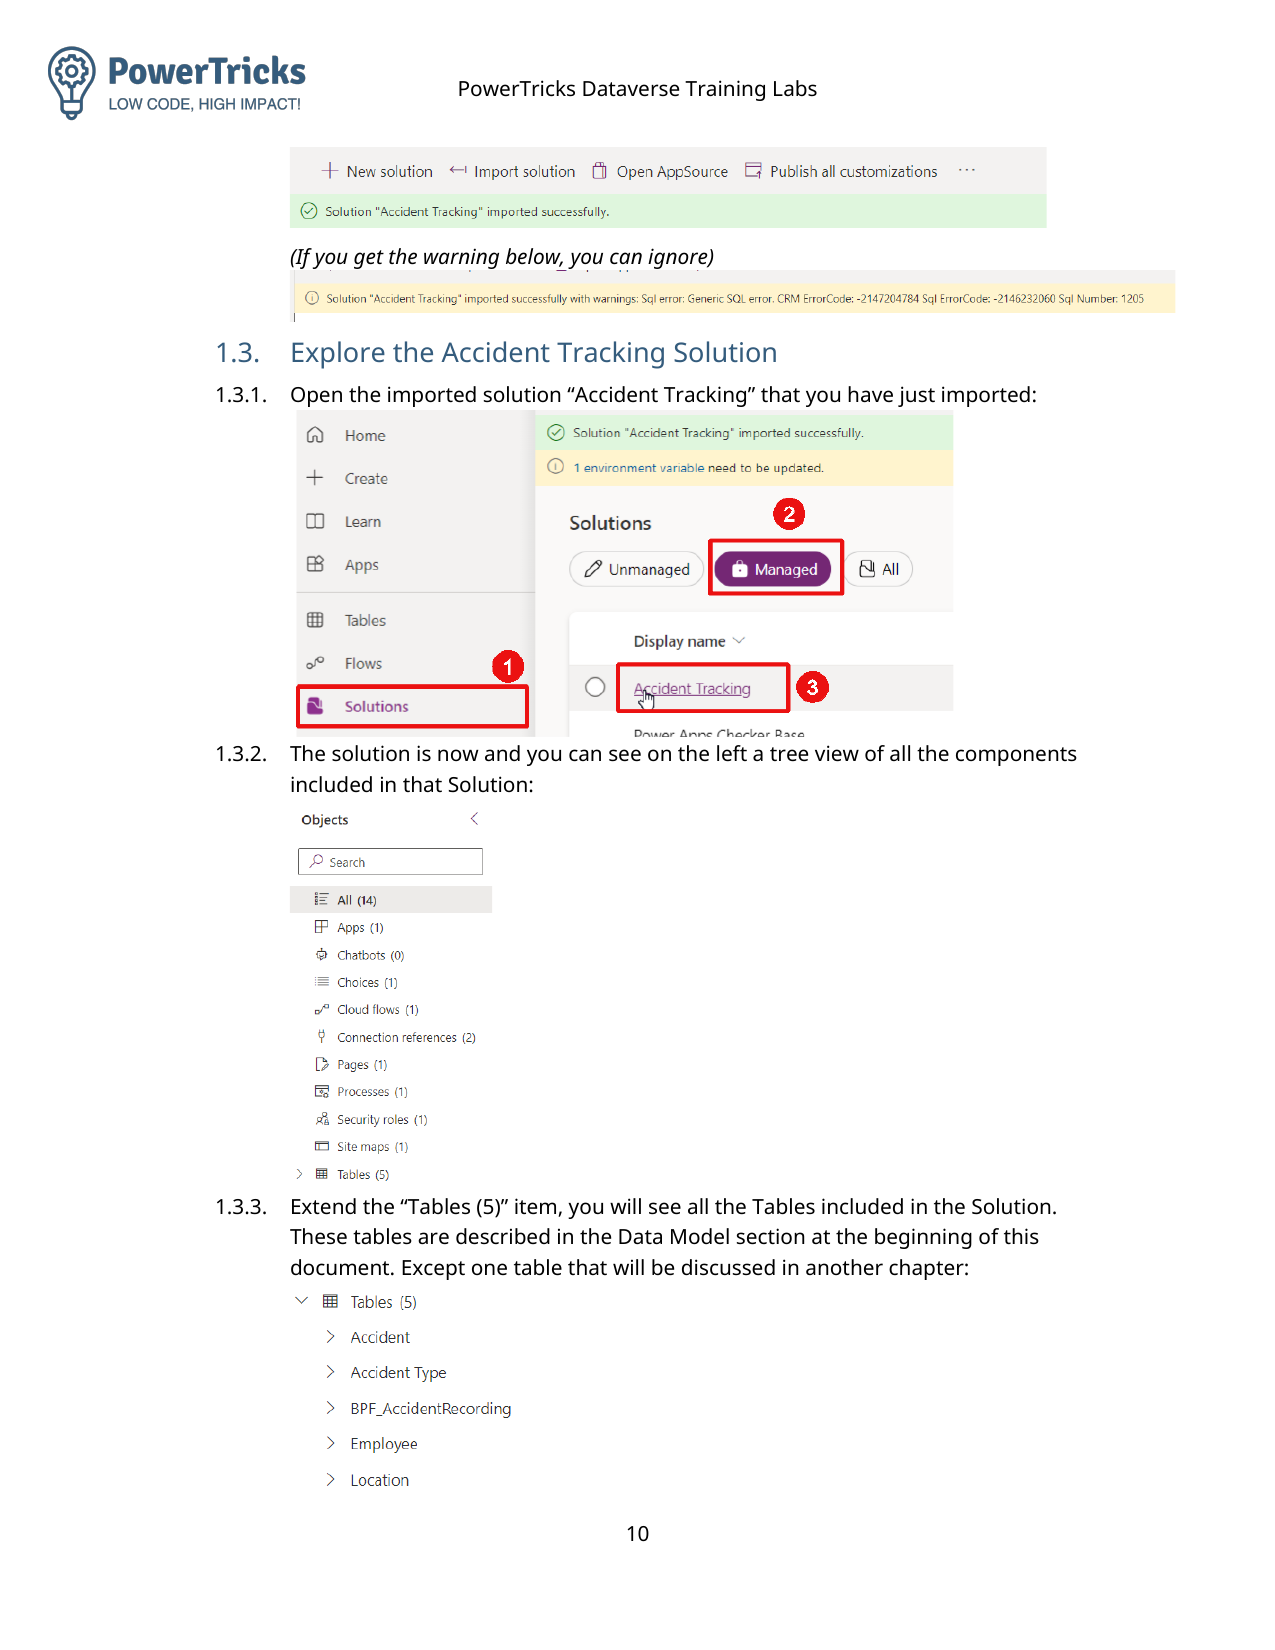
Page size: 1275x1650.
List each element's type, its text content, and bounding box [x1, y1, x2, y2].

picture [289, 270, 1176, 322]
list Open the imported solution “Accident Tracking” that you have just imported: [215, 380, 1098, 408]
picture [289, 1283, 551, 1500]
picture [40, 39, 310, 124]
picture [289, 800, 493, 1190]
subtitle Explore the Accident Tracking Solution [215, 334, 1098, 371]
picture [289, 147, 1047, 243]
list The solution is now and you can see on the left a tree view of all the components included in that Solution: [215, 739, 1098, 798]
list (If you get the warning below, you can ignore) [290, 242, 1098, 270]
picture [289, 410, 954, 737]
list Extend the “Tables (5)” item, you will see all the Tables included in the Solution. These tables are described in the Data Model section at the beginning of this document. Except one table that will be discussed in another chapter: [215, 1192, 1098, 1282]
